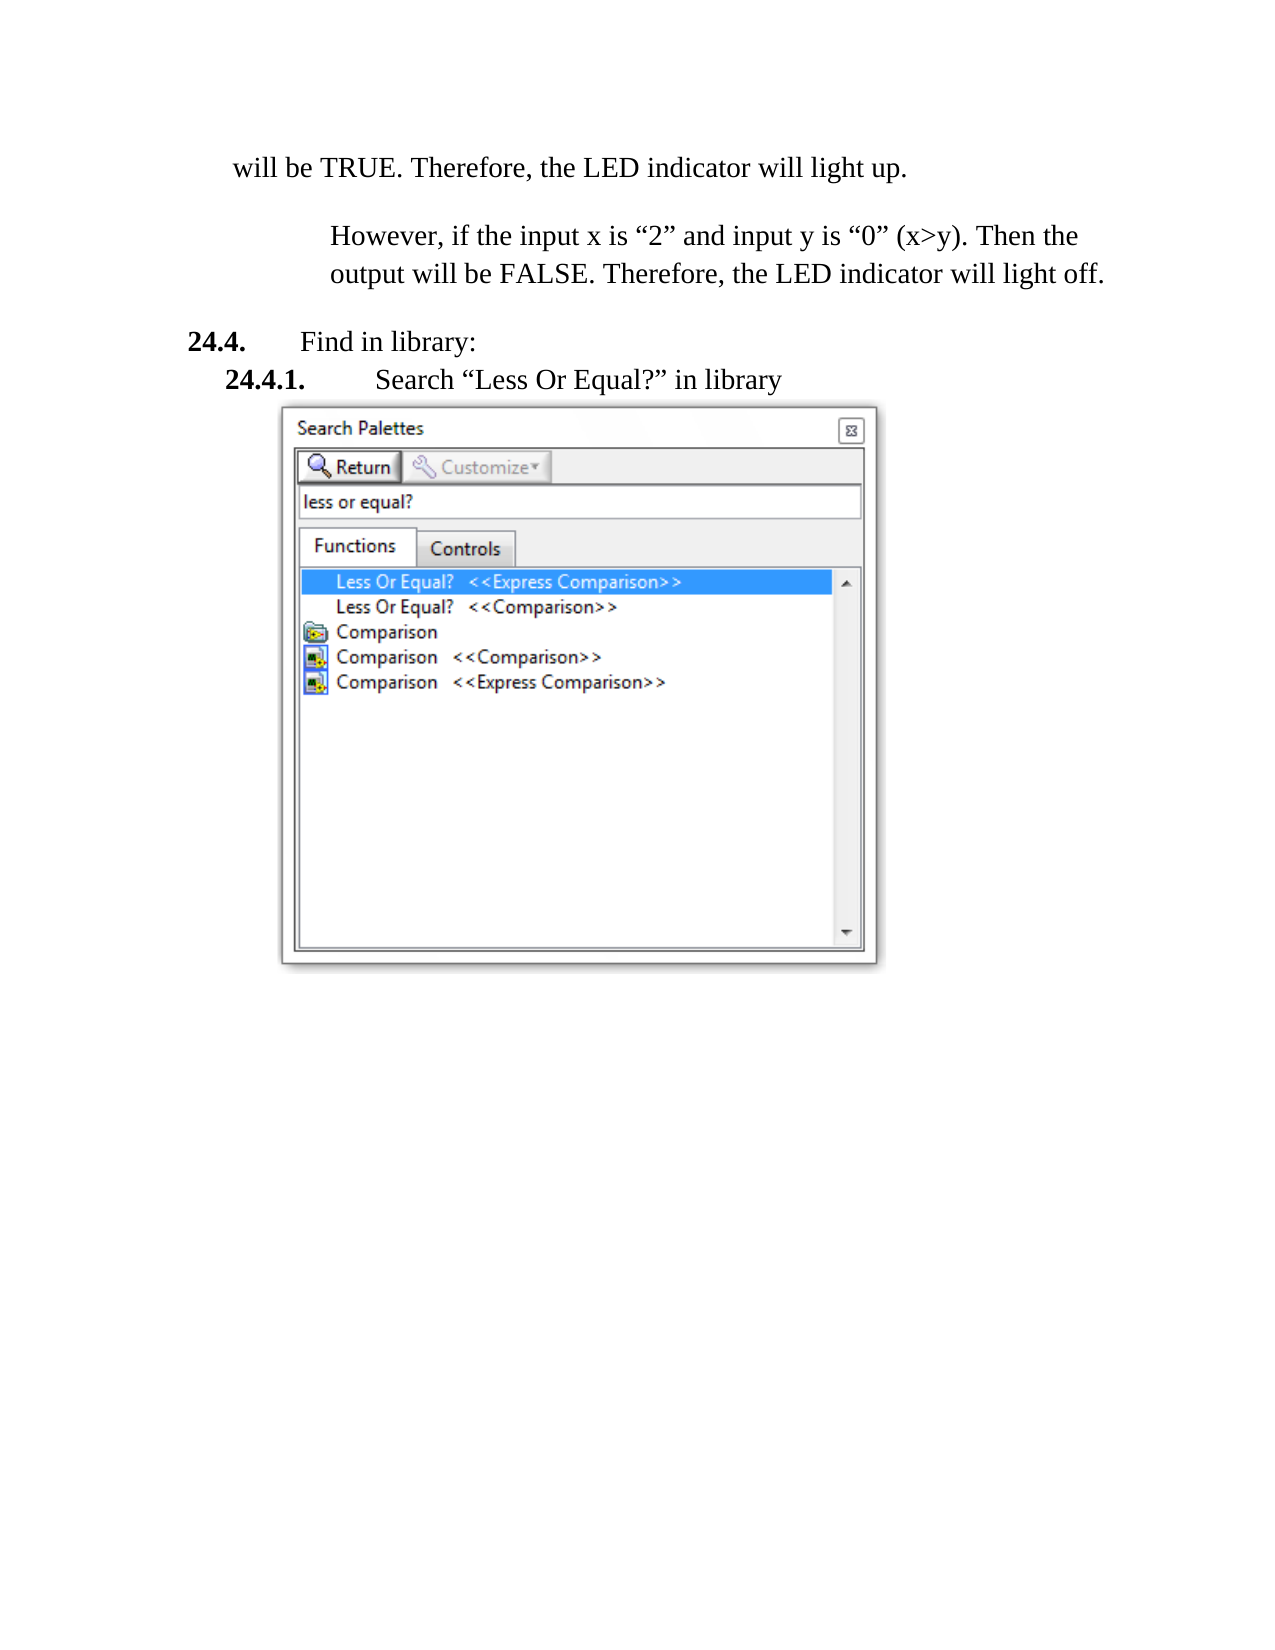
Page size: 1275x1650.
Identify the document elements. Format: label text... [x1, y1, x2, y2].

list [187, 150, 1125, 214]
list Find in library: [187, 324, 1125, 357]
list However, if the input x is “2” and input y is “0” (x>y). Then the output will be FALSE. Therefore, the LED indicator will light off. [330, 218, 1125, 320]
picture [277, 399, 887, 974]
